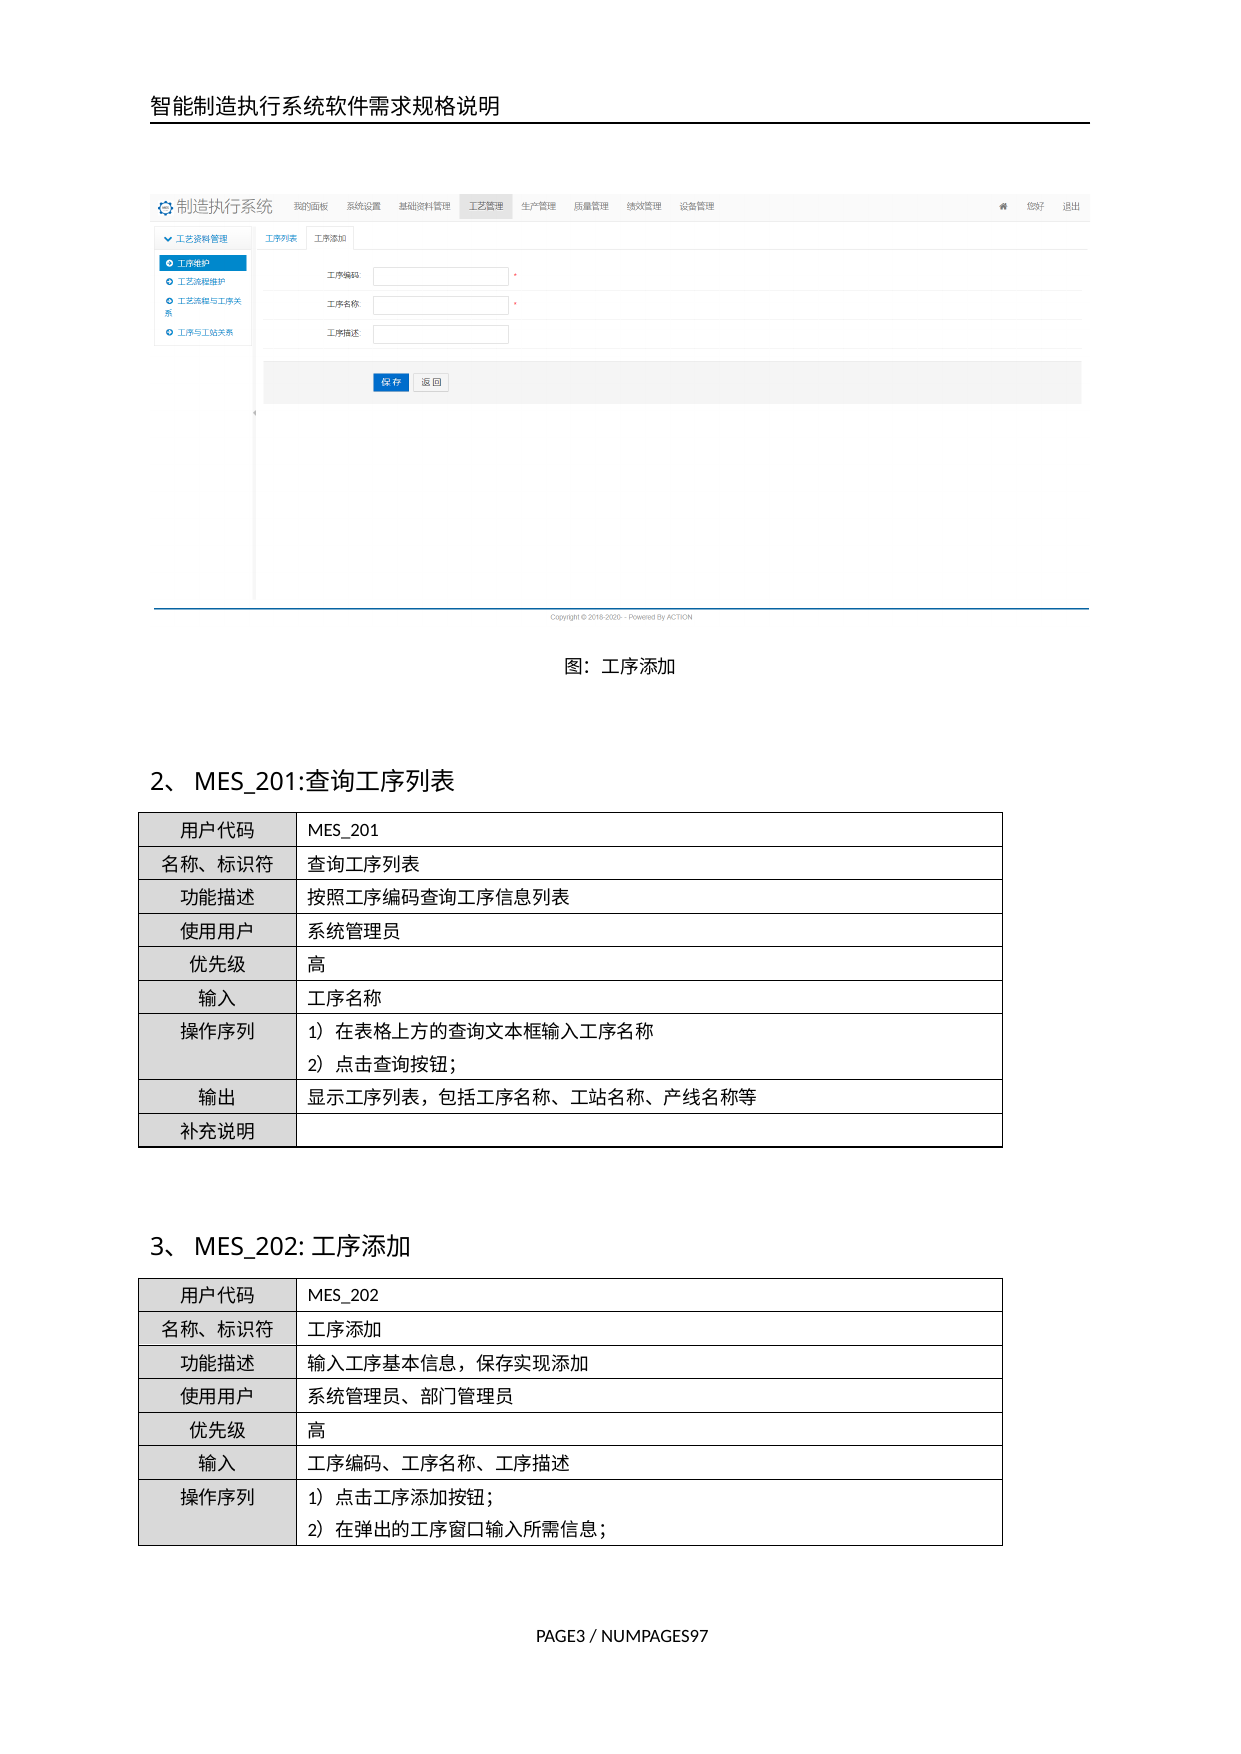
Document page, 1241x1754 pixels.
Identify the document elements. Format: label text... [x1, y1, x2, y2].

table_cell 使用用户 [139, 1379, 296, 1412]
text 图：工序添加 [150, 649, 1090, 682]
table_cell 补充说明 [139, 1114, 296, 1146]
table_cell 输入工序基本信息，保存实现添加 [297, 1346, 1002, 1378]
table_cell 输出 [139, 1080, 296, 1113]
table_cell 查询工序列表 [297, 847, 1002, 879]
table_header 用户代码 [139, 1279, 296, 1311]
table_cell 高 [297, 947, 1002, 980]
table_header MES_202 [297, 1279, 1002, 1311]
table_cell 名称、标识符 [139, 847, 296, 879]
table_cell 高 [297, 1413, 1002, 1445]
table_cell 操作序列 [139, 1014, 296, 1079]
table_cell 名称、标识符 [139, 1312, 296, 1344]
table_cell 优先级 [139, 947, 296, 980]
table_cell 系统管理员、部门管理员 [297, 1379, 1002, 1412]
table_cell 输入 [139, 1446, 296, 1479]
table_header 用户代码 [139, 813, 296, 846]
table_cell [297, 1114, 1002, 1146]
table_cell 工序名称 [297, 981, 1002, 1013]
table_cell 1）在表格上方的查询文本框输入工序名称 2）点击查询按钮； [297, 1014, 1002, 1079]
table_cell 显示工序列表，包括工序名称、工站名称、产线名称等 [297, 1080, 1002, 1113]
list MES_201:查询工序列表 [150, 747, 1090, 812]
table_cell 系统管理员 [297, 914, 1002, 946]
picture [150, 194, 1091, 627]
table_cell 工序添加 [297, 1312, 1002, 1344]
table_cell 功能描述 [139, 1346, 296, 1378]
table_cell 使用用户 [139, 914, 296, 946]
list MES_202: 工序添加 [150, 1212, 1090, 1277]
table_header MES_201 [297, 813, 1002, 846]
table_cell 操作序列 [139, 1480, 296, 1545]
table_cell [297, 1480, 1002, 1545]
table_cell 按照工序编码查询工序信息列表 [297, 880, 1002, 913]
table_cell 工序编码、工序名称、工序描述 [297, 1446, 1002, 1479]
table_cell 输入 [139, 981, 296, 1013]
table_cell 优先级 [139, 1413, 296, 1445]
table_cell 功能描述 [139, 880, 296, 913]
